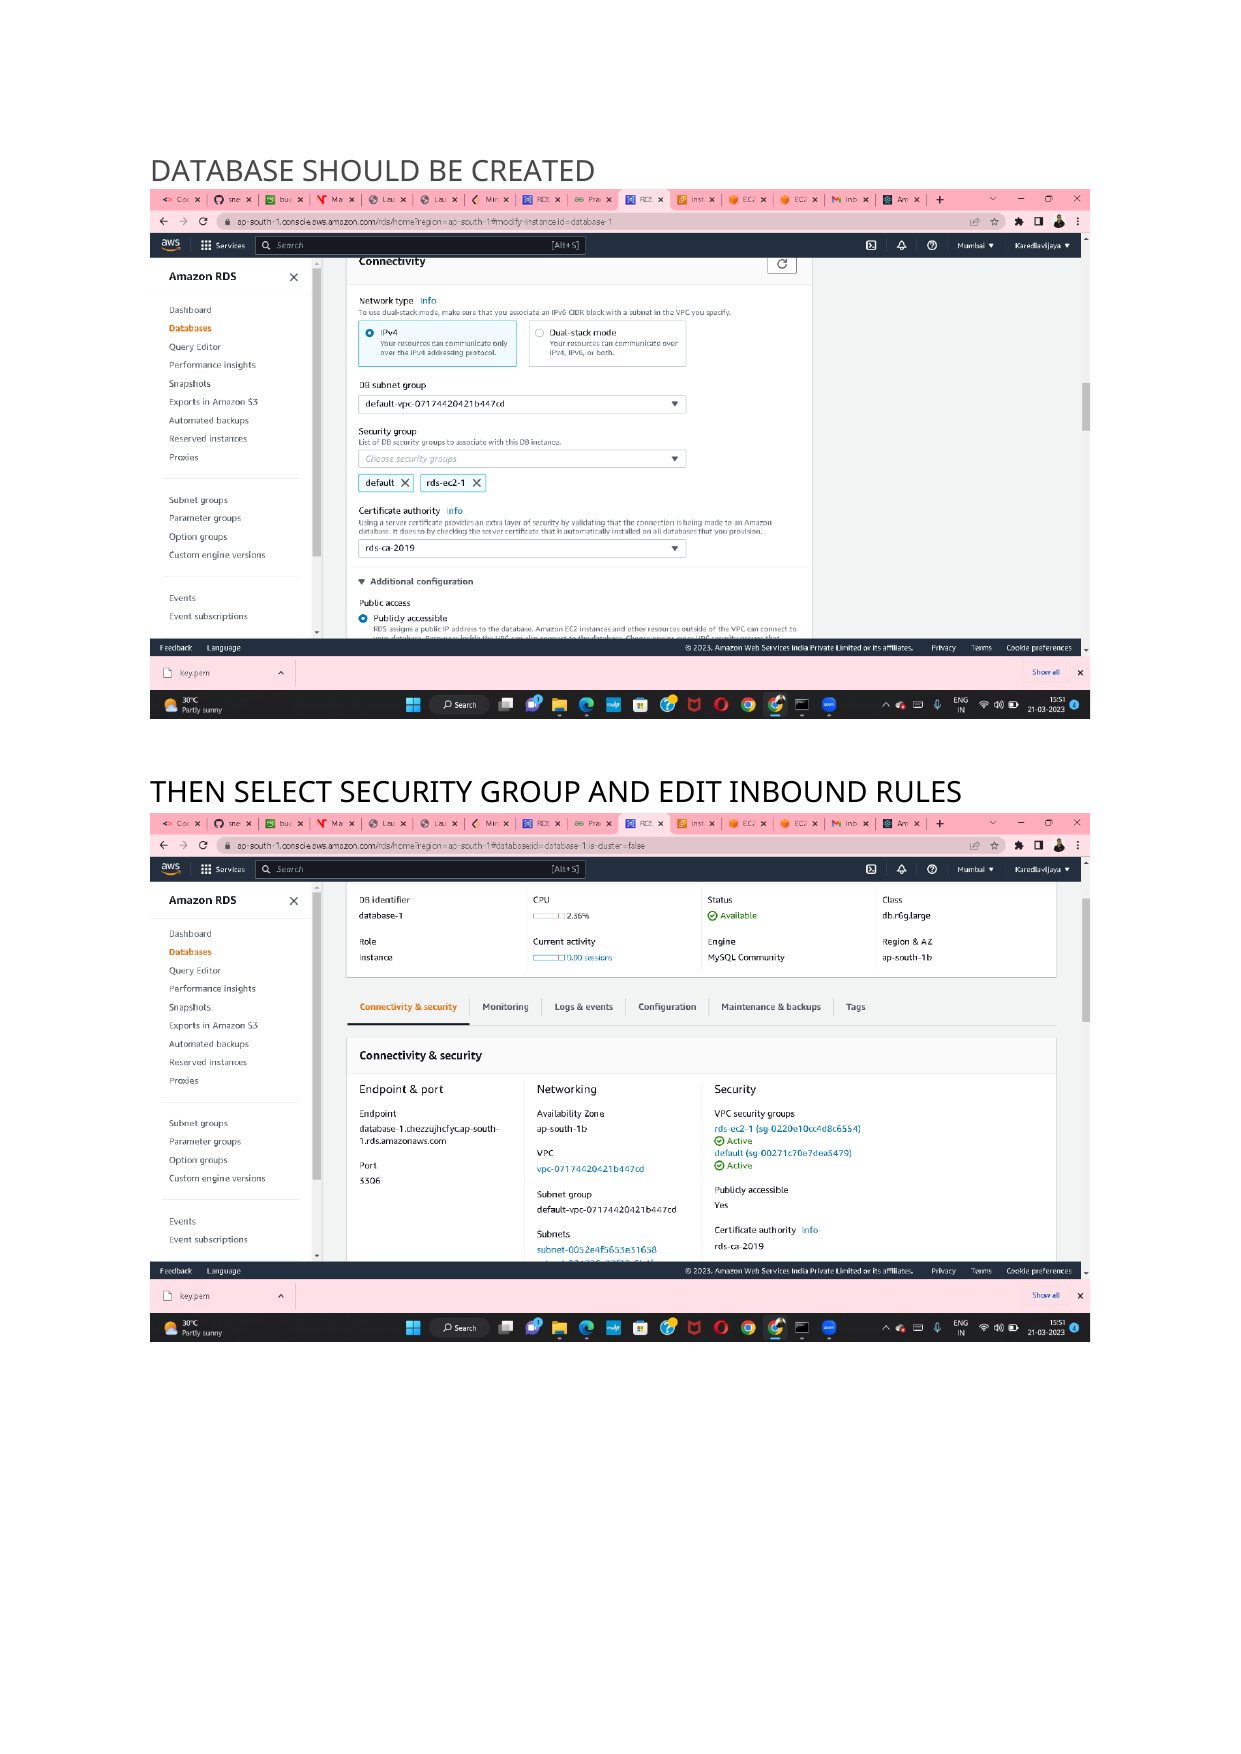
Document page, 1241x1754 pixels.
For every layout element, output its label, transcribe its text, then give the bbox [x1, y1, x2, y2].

text THEN SELECT SECURITY GROUP AND EDIT INBOUND RULES [150, 771, 1090, 813]
text DATABASE SHOULD BE CREATED [150, 150, 1090, 189]
picture [150, 189, 1091, 719]
picture [150, 813, 1091, 1342]
